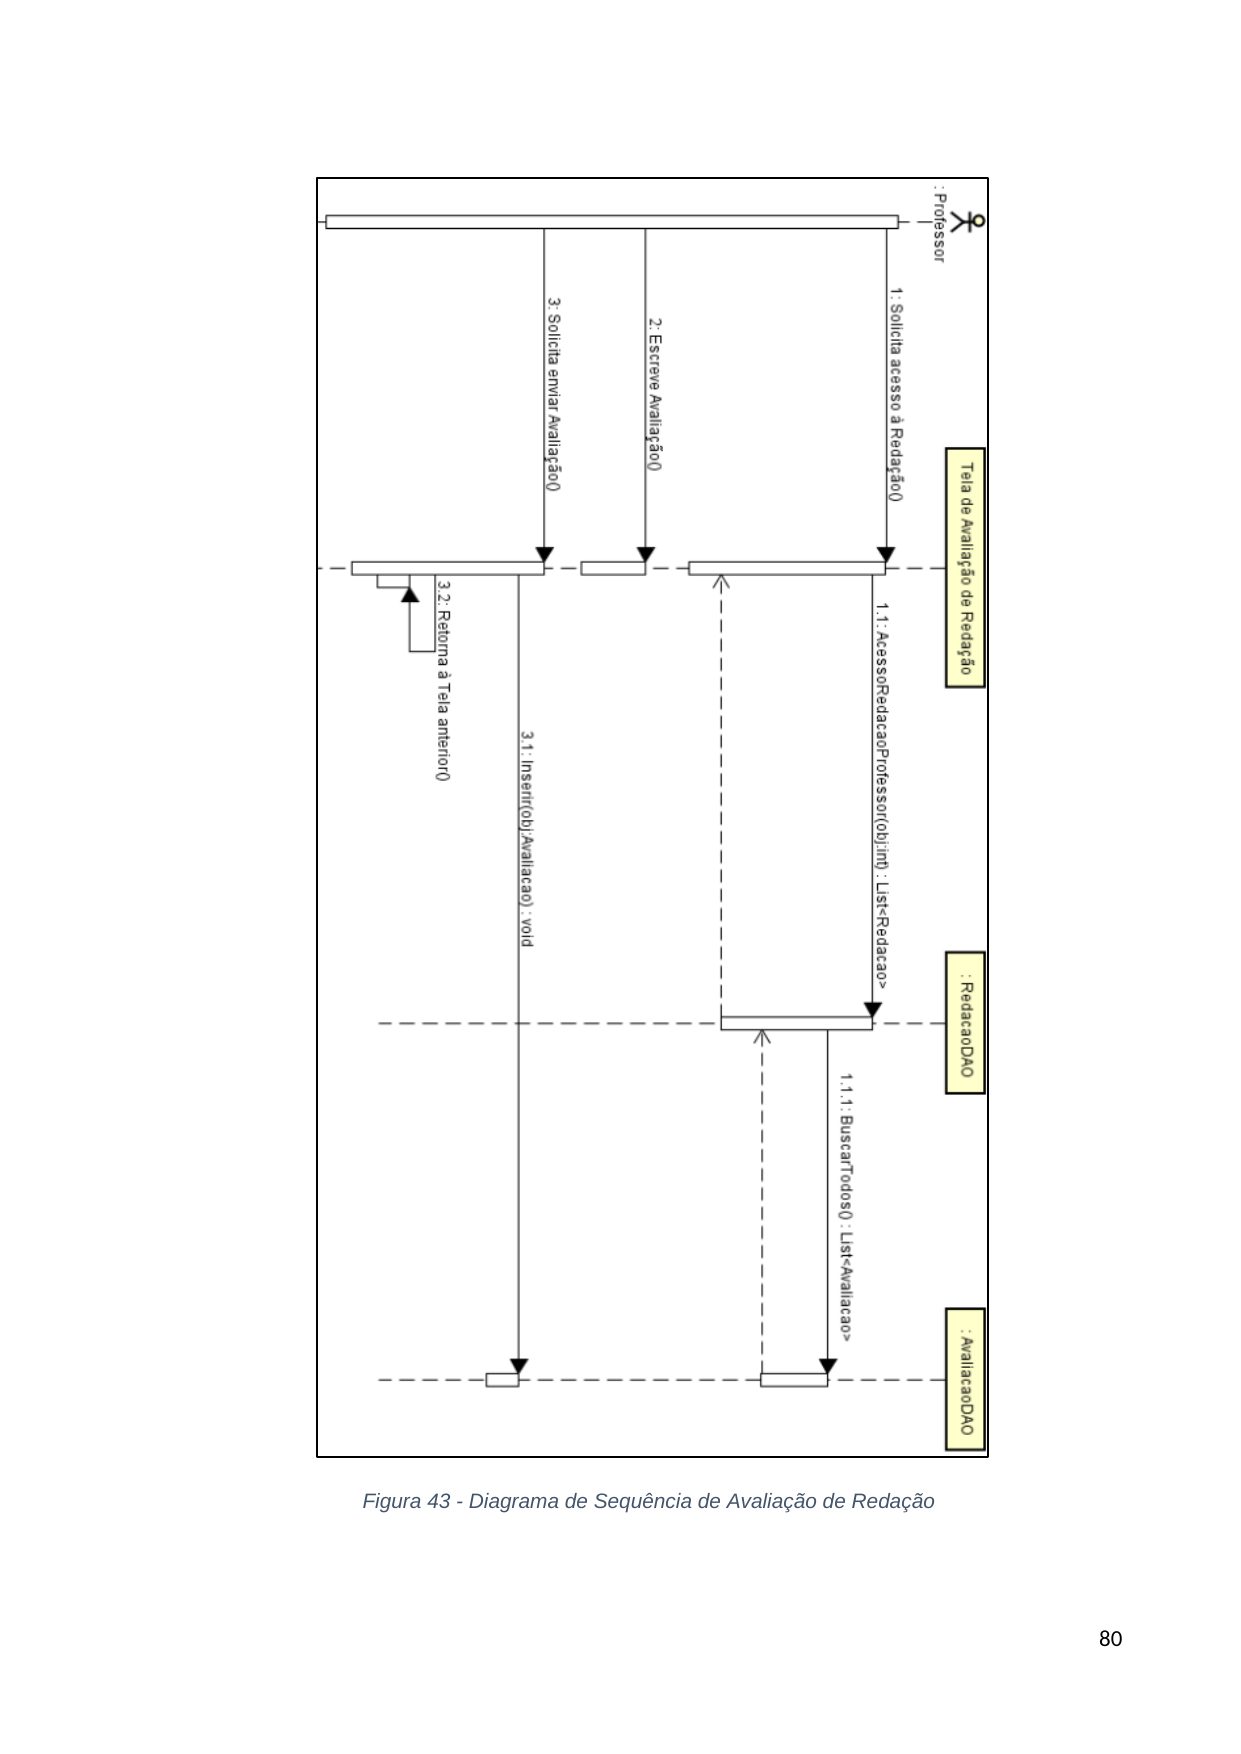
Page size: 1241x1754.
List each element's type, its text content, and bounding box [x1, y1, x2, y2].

text Figura 43 - Diagrama de Sequência de Avaliação de Redação [177, 1489, 1122, 1513]
picture [318, 179, 987, 1456]
